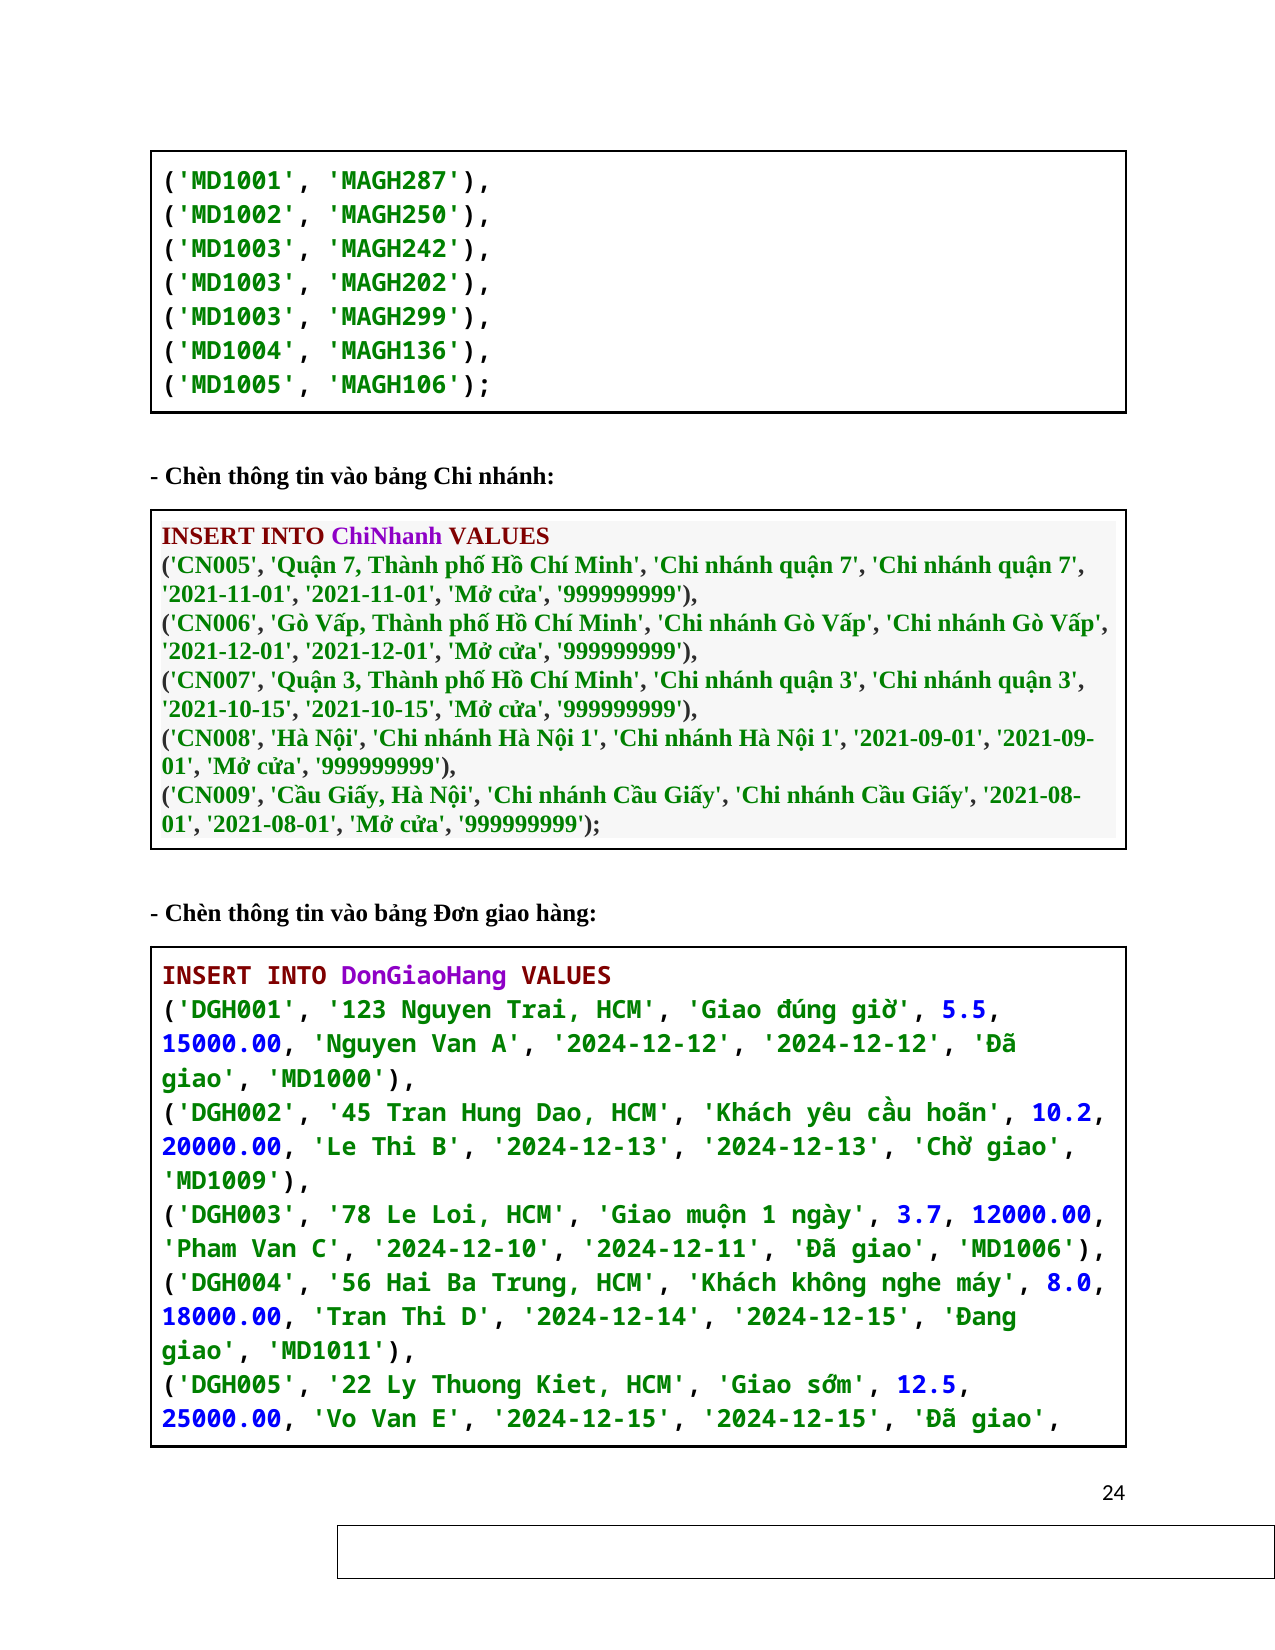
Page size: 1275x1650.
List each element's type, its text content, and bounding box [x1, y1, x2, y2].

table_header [152, 948, 1125, 1445]
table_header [152, 152, 1125, 411]
text - Chèn thông tin vào bảng Đơn giao hàng: [150, 898, 1125, 927]
table_header INSERT INTO ChiNhanh VALUES ('CN005', 'Quận 7, Thành phố Hồ Chí Minh', 'Chi nhánh quận 7', 'Chi nhánh quận 7', '2021-11-01', '2021-11-01', 'Mở cửa', '999999999'), ('CN006', 'Gò Vấp, Thành phố Hồ Chí Minh', 'Chi nhánh Gò Vấp', 'Chi nhánh Gò Vấp', '2021-12-01', '2021-12-01', 'Mở cửa', '999999999'), ('CN007', 'Quận 3, Thành phố Hồ Chí Minh', 'Chi nhánh quận 3', 'Chi nhánh quận 3', '2021-10-15', '2021-10-15', 'Mở cửa', '999999999'), ('CN008', 'Hà Nội', 'Chi nhánh Hà Nội 1', 'Chi nhánh Hà Nội 1', '2021-09-01', '2021-09-01', 'Mở cửa', '999999999'), ('CN009', 'Cầu Giấy, Hà Nội', 'Chi nhánh Cầu Giấy', 'Chi nhánh Cầu Giấy', '2021-08-01', '2021-08-01', 'Mở cửa', '999999999'); [152, 511, 1125, 848]
text - Chèn thông tin vào bảng Chi nhánh: [150, 461, 1125, 490]
